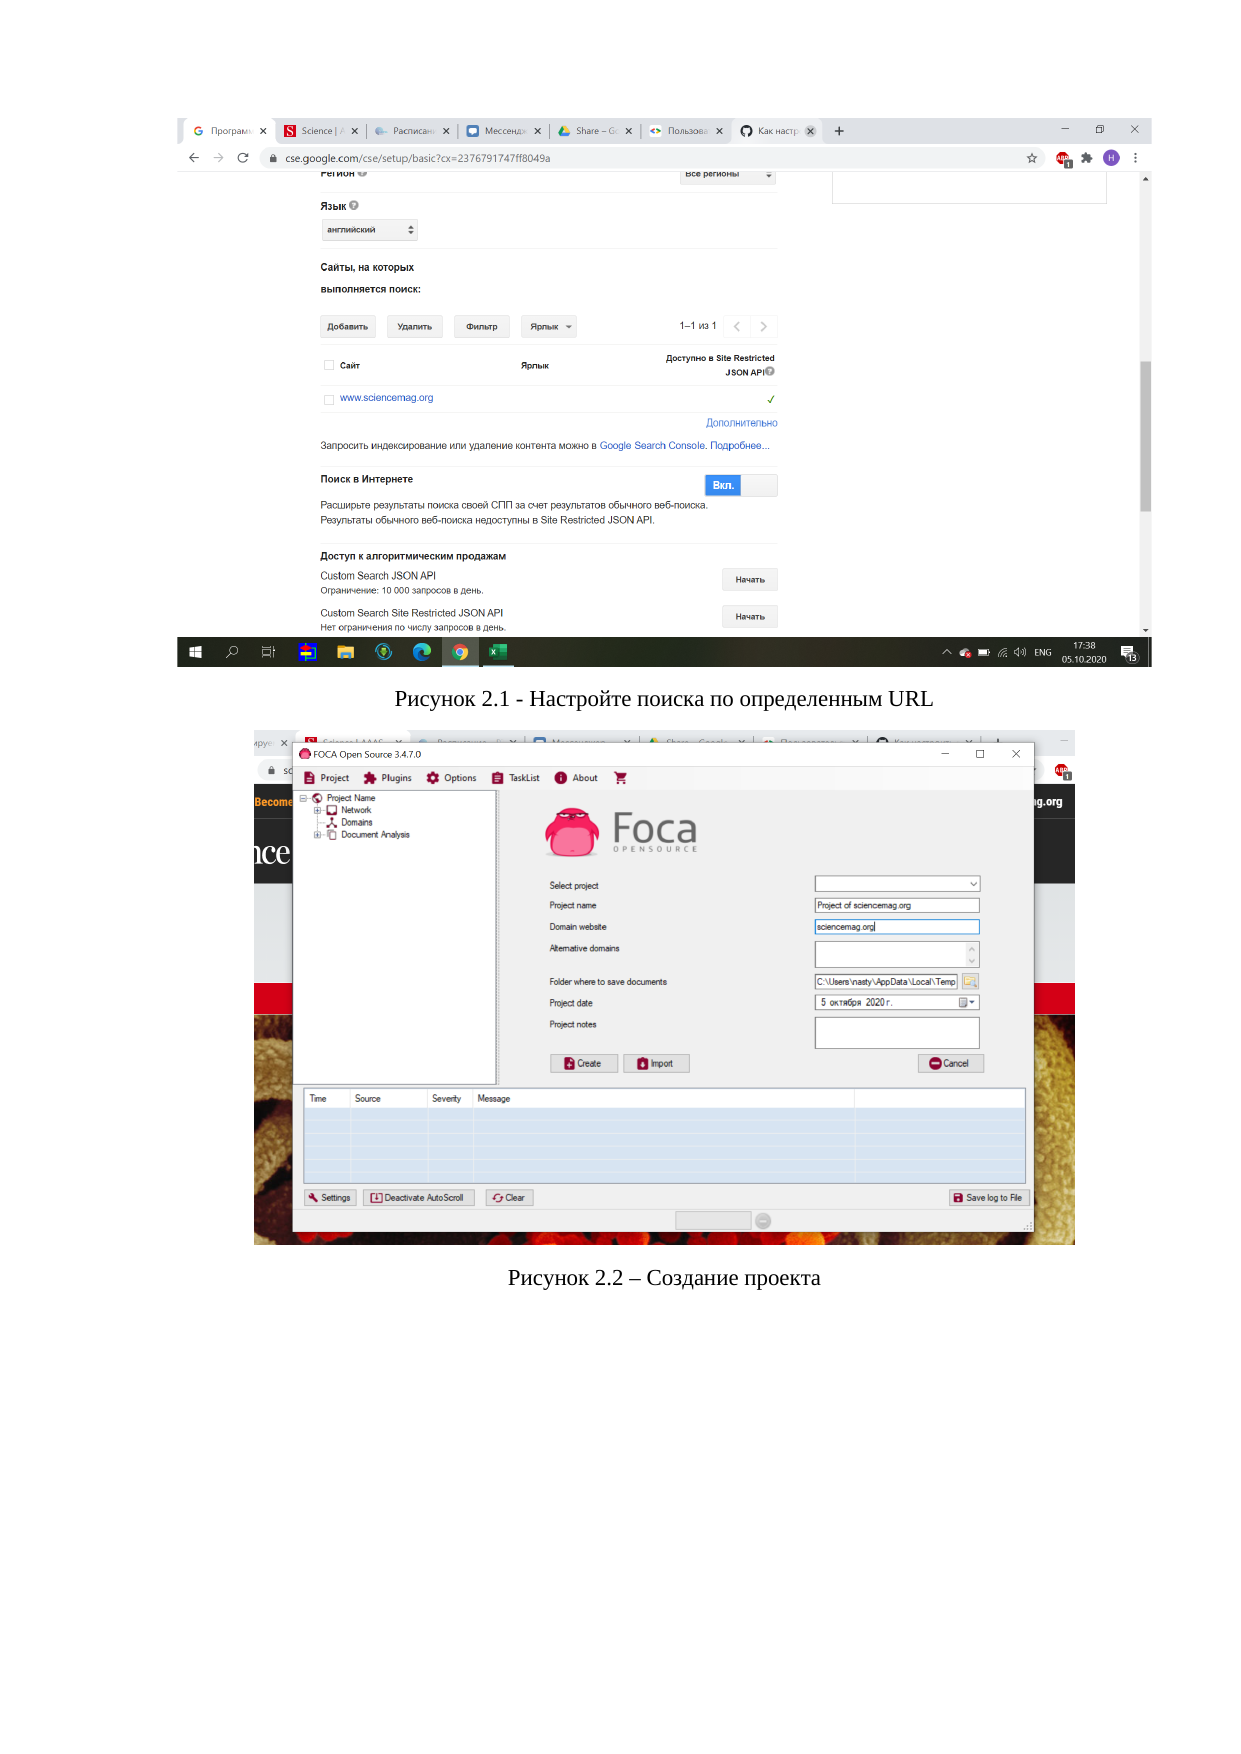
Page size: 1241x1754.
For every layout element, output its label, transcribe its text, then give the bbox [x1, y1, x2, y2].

text Рисунок 2.1 - Настройте поиска по определенным URL [177, 685, 1152, 711]
picture [177, 118, 1152, 667]
picture [254, 730, 1075, 1245]
text Рисунок 2.2 – Создание проекта [177, 1264, 1152, 1290]
